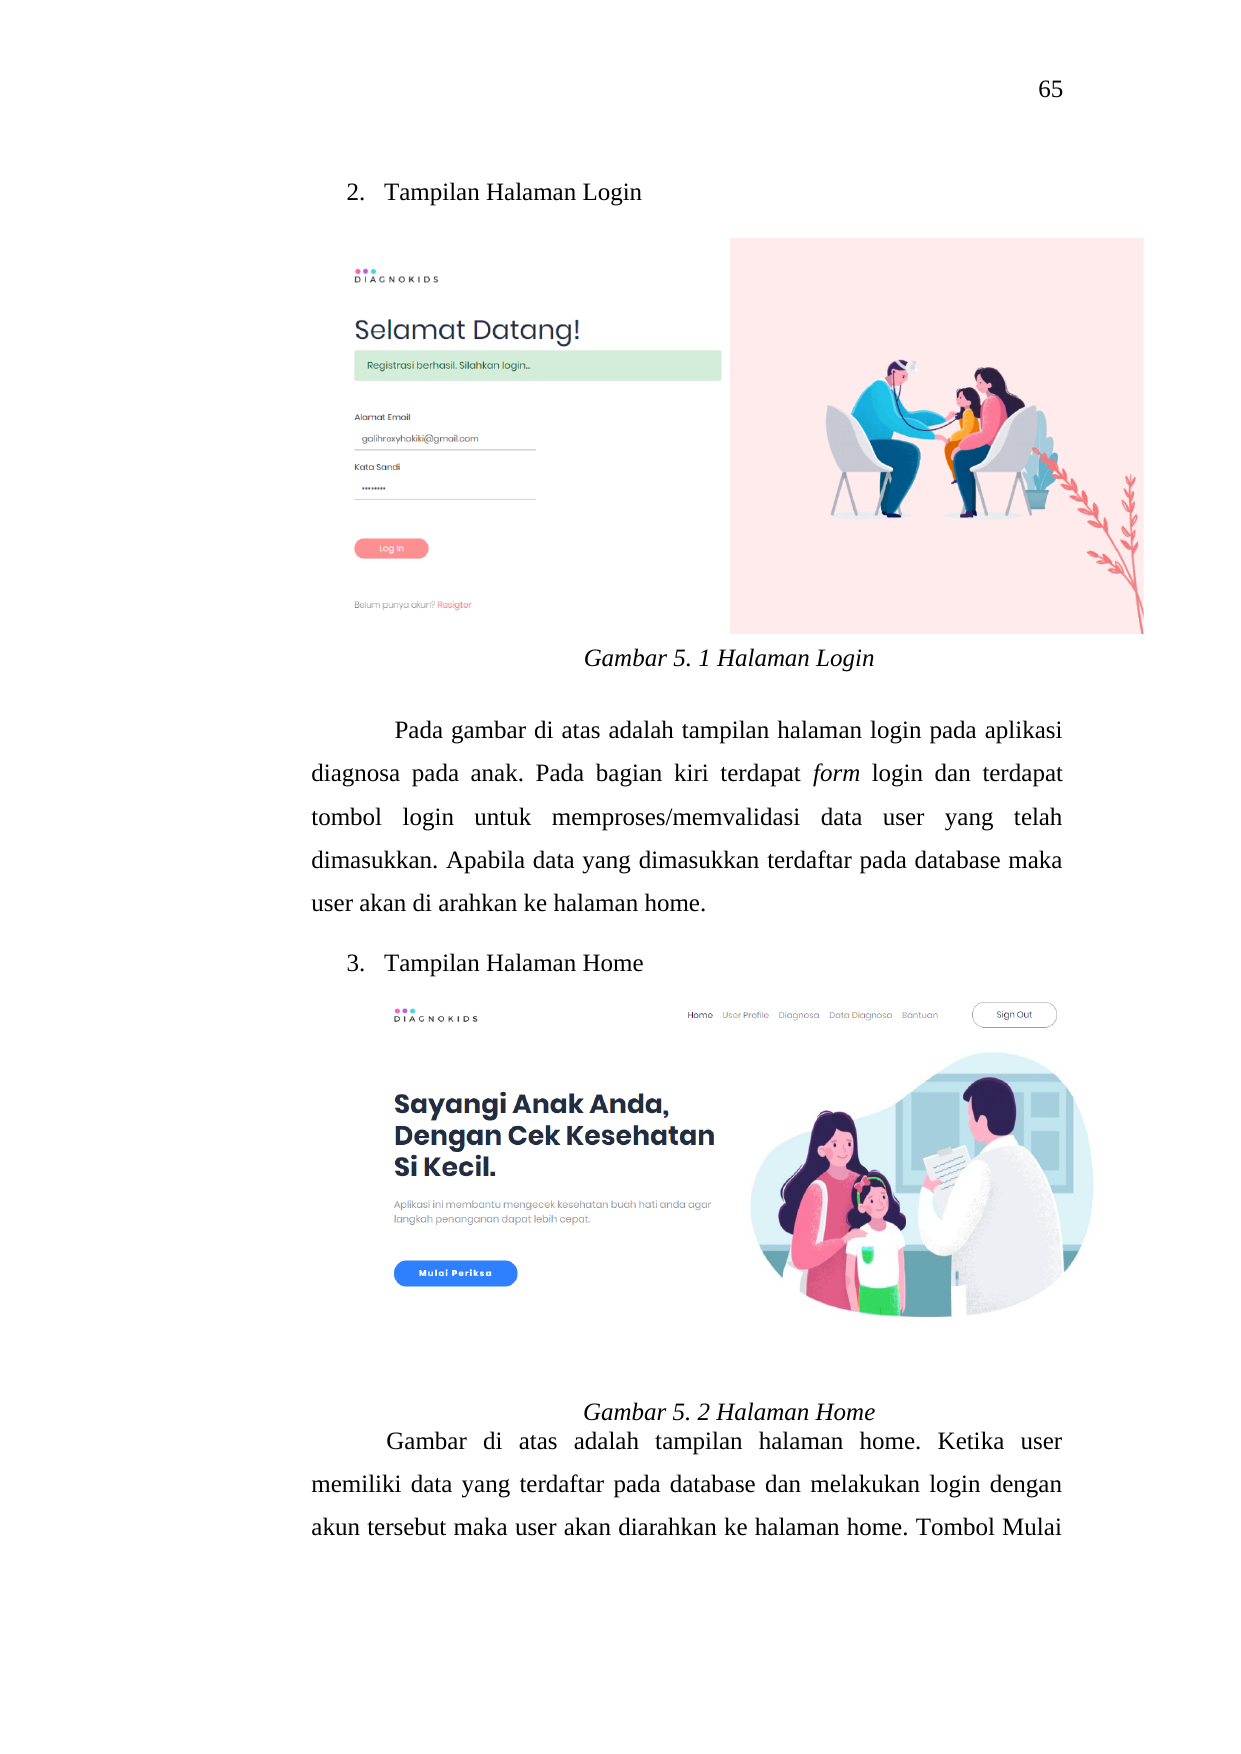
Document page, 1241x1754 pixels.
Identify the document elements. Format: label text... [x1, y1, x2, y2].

picture [316, 238, 1144, 634]
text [311, 1426, 1063, 1541]
list Tampilan Halaman Home [346, 948, 1063, 976]
list Tampilan Halaman Login [346, 177, 1063, 206]
picture [316, 993, 1144, 1388]
text Pada gambar di atas adalah tampilan halaman login pada aplikasi diagnosa pada anak. Pada bagian kiri terdapat form login dan terdapat tombol login untuk memproses/memvalidasi data user yang telah dimasukkan. Apabila data yang dimasukkan terdaftar pada database maka user akan di arahkan ke halaman home. [311, 715, 1063, 917]
